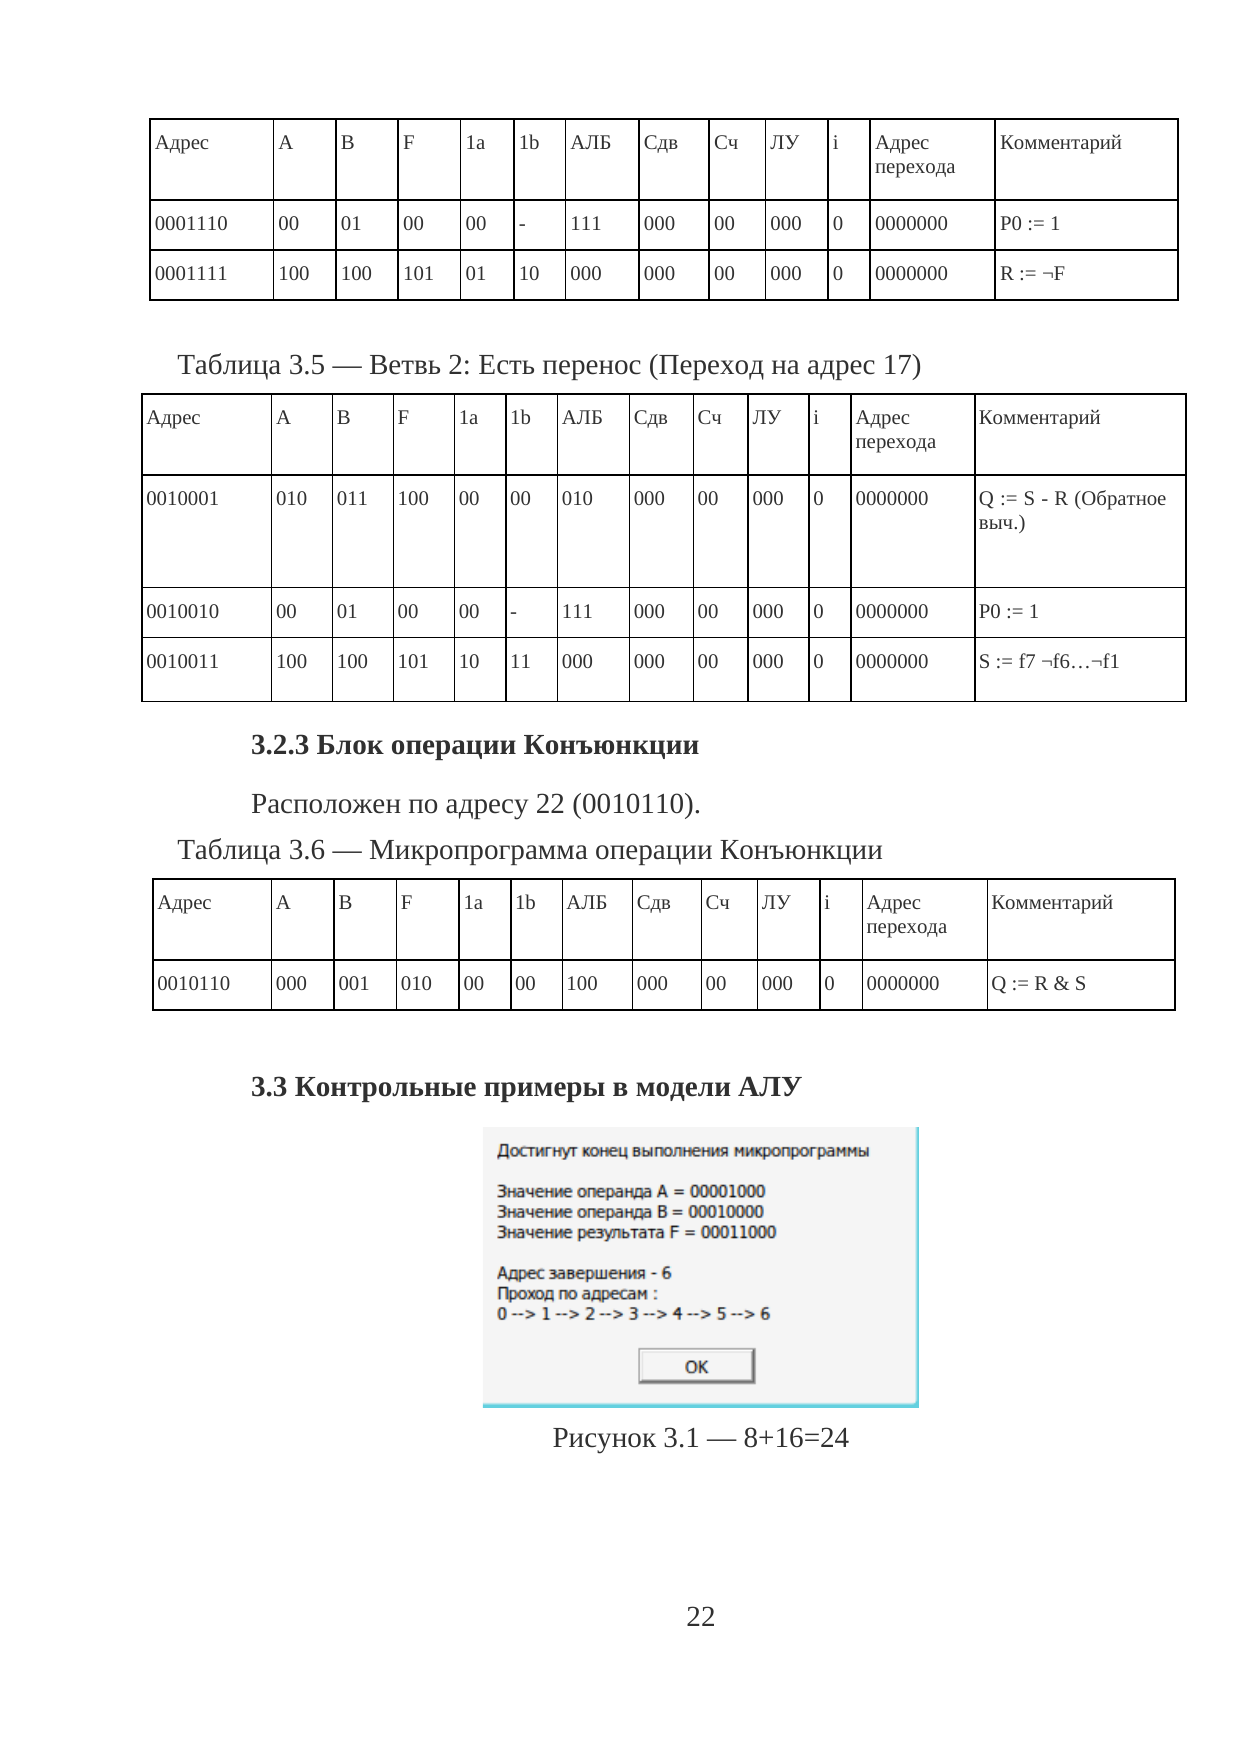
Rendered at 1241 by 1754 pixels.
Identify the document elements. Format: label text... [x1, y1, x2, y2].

table_cell 011 [333, 476, 393, 587]
table_cell 000 [749, 638, 808, 701]
table_cell 001 [335, 961, 396, 1009]
table_cell 000 [630, 588, 693, 637]
table_cell 000 [630, 638, 693, 701]
table_header B [335, 880, 396, 959]
table_cell 00 [507, 476, 557, 587]
table_header Сдв [633, 880, 701, 959]
table_cell 01 [337, 201, 397, 249]
table_cell 100 [333, 638, 393, 701]
table_cell 000 [758, 961, 819, 1009]
table_header 1a [460, 880, 510, 959]
table_header Адрес [143, 395, 271, 474]
table_header Сч [710, 120, 765, 199]
table_header Адрес перехода [852, 395, 974, 474]
table_cell 0000000 [852, 638, 974, 701]
table_cell 11 [507, 638, 557, 701]
table_header B [333, 395, 393, 474]
table_header Адрес [154, 880, 271, 959]
table_cell 0010011 [143, 638, 271, 701]
table_header 1b [515, 120, 565, 199]
table_cell 0010010 [143, 588, 271, 637]
table_cell 00 [694, 476, 747, 587]
table_header ЛУ [749, 395, 808, 474]
table_header Комментарий [976, 395, 1185, 474]
table_header F [399, 120, 460, 199]
subtitle 3.3 Контрольные примеры в модели АЛУ [177, 1069, 1151, 1103]
table_header i [810, 395, 850, 474]
table_cell R := ¬F [996, 251, 1177, 299]
picture [482, 1127, 919, 1408]
table_header i [821, 880, 862, 959]
table_cell 0010001 [143, 476, 271, 587]
table_cell 00 [710, 251, 765, 299]
table_cell 0001111 [151, 251, 273, 299]
table_cell 0 [829, 201, 869, 249]
table_cell 000 [558, 638, 629, 701]
table_cell 0000000 [852, 588, 974, 637]
table_cell 01 [461, 251, 513, 299]
table_cell P0 := 1 [976, 588, 1185, 637]
table_cell 00 [394, 588, 454, 637]
table_cell 010 [397, 961, 458, 1009]
text Таблица 3.6 — Микропрограмма операции Конъюнкции [177, 832, 1151, 865]
table_header Сч [694, 395, 747, 474]
table_header A [272, 880, 333, 959]
table_cell - [515, 201, 565, 249]
table_header 1b [512, 880, 562, 959]
table_cell 111 [558, 588, 629, 637]
table_header Сч [702, 880, 757, 959]
table_cell 0 [829, 251, 869, 299]
text Таблица 3.5 — Ветвь 2: Есть перенос (Переход на адрес 17) [177, 347, 1151, 380]
table_cell 010 [558, 476, 629, 587]
table_cell 100 [394, 476, 454, 587]
table_cell 01 [333, 588, 393, 637]
table_cell 00 [694, 588, 747, 637]
table_header Сдв [630, 395, 693, 474]
table_header Комментарий [988, 880, 1174, 959]
table_cell 0000000 [871, 251, 994, 299]
table_header F [394, 395, 454, 474]
subtitle 3.2.3 Блок операции Конъюнкции [177, 727, 1151, 761]
table_cell 101 [394, 638, 454, 701]
table_header F [397, 880, 458, 959]
table_header Адрес [151, 120, 273, 199]
table_cell 0001110 [151, 201, 273, 249]
table_header 1a [461, 120, 513, 199]
table_cell 00 [274, 201, 335, 249]
table_cell 00 [455, 588, 505, 637]
table_header ЛУ [766, 120, 827, 199]
table_header Сдв [640, 120, 708, 199]
table_cell 100 [272, 638, 332, 701]
table_cell 00 [399, 201, 460, 249]
table_header B [337, 120, 397, 199]
table_cell 00 [512, 961, 562, 1009]
table_header i [829, 120, 869, 199]
table_cell 0 [810, 638, 850, 701]
table_header A [272, 395, 332, 474]
table_cell 0 [821, 961, 862, 1009]
table_cell Q := S - R (Обратное выч.) [976, 476, 1185, 587]
table_header АЛБ [558, 395, 629, 474]
table_cell 0 [810, 588, 850, 637]
table_cell 000 [766, 201, 827, 249]
table_cell 00 [710, 201, 765, 249]
table_cell 10 [515, 251, 565, 299]
table_cell 10 [455, 638, 505, 701]
table_cell 0000000 [871, 201, 994, 249]
table_cell 000 [640, 251, 708, 299]
table_cell 100 [274, 251, 335, 299]
table_cell 00 [694, 638, 747, 701]
table_cell 00 [460, 961, 510, 1009]
table_cell 00 [455, 476, 505, 587]
table_cell 00 [461, 201, 513, 249]
table_cell 000 [749, 476, 808, 587]
table_cell 100 [563, 961, 632, 1009]
table_cell 101 [399, 251, 460, 299]
table_cell P0 := 1 [996, 201, 1177, 249]
table_header 1a [455, 395, 505, 474]
table_cell 010 [272, 476, 332, 587]
table_cell 000 [272, 961, 333, 1009]
table_cell 00 [272, 588, 332, 637]
table_cell 000 [630, 476, 693, 587]
table_cell 100 [337, 251, 397, 299]
table_cell 000 [566, 251, 638, 299]
table_header 1b [507, 395, 557, 474]
table_header Адрес перехода [863, 880, 987, 959]
table_cell 0010110 [154, 961, 271, 1009]
text Расположен по адресу 22 (0010110). [177, 786, 1151, 819]
table_cell 0000000 [863, 961, 987, 1009]
table_cell Q := R & S [988, 961, 1174, 1009]
table_header Адрес перехода [871, 120, 994, 199]
table_cell S := f7 ¬f6…¬f1 [976, 638, 1185, 701]
table_cell 111 [566, 201, 638, 249]
table_cell 0000000 [852, 476, 974, 587]
table_cell 0 [810, 476, 850, 587]
table_header АЛБ [566, 120, 638, 199]
table_header Комментарий [996, 120, 1177, 199]
table_cell 000 [633, 961, 701, 1009]
table_header ЛУ [758, 880, 819, 959]
table_cell 00 [702, 961, 757, 1009]
table_cell - [507, 588, 557, 637]
table_cell 000 [766, 251, 827, 299]
table_header A [274, 120, 335, 199]
text Рисунок 3.1 — 8+16=24 [177, 1420, 1151, 1453]
table_cell 000 [749, 588, 808, 637]
table_cell 000 [640, 201, 708, 249]
table_header АЛБ [563, 880, 632, 959]
